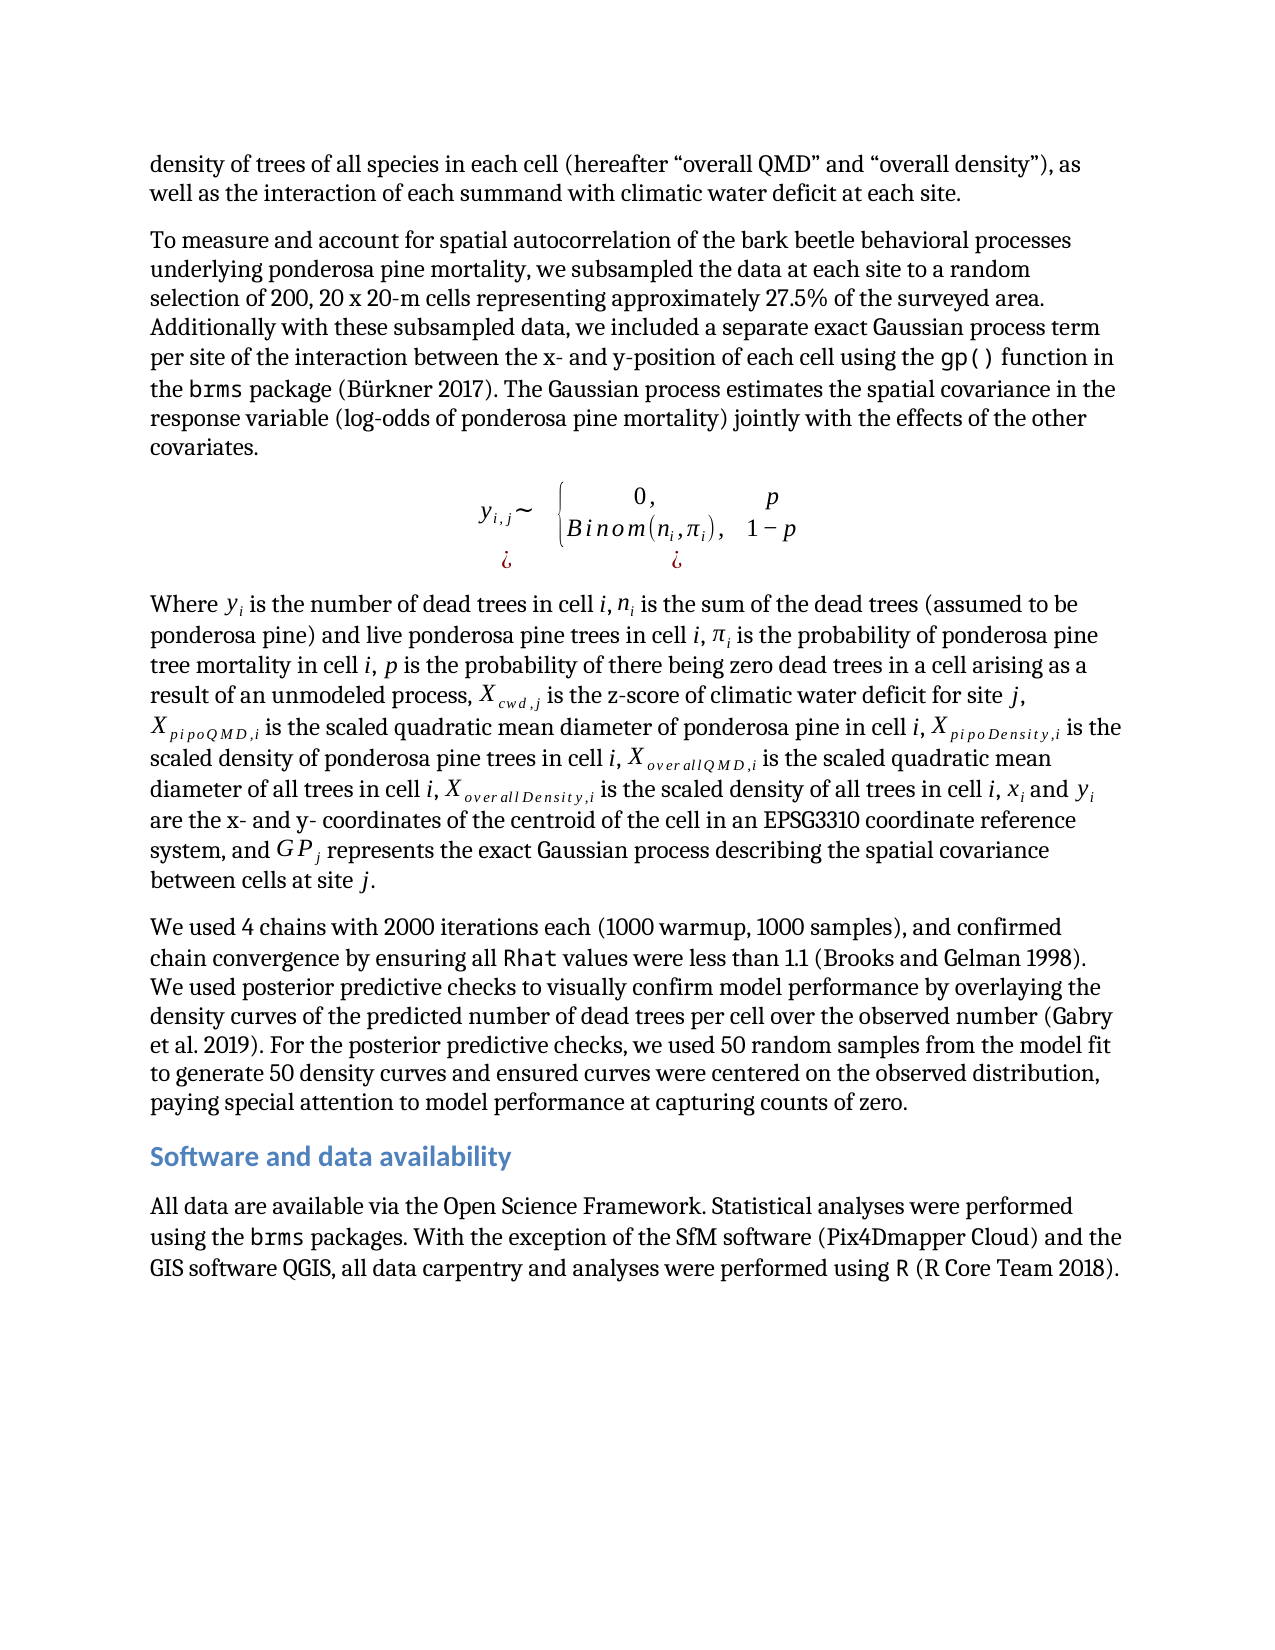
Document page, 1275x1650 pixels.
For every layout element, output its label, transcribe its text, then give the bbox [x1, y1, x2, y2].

text Where is the number of dead trees in cell , is the sum of the dead trees (assumed to be ponderosa pine) and live ponderosa pine trees in cell , is the probability of ponderosa pine tree mortality in cell , is the probability of there being zero dead trees in a cell arising as a result of an unmodeled process, is the z-score of climatic water deficit for site , is the scaled quadratic mean diameter of ponderosa pine in cell , is the scaled density of ponderosa pine trees in cell , is the scaled quadratic mean diameter of all trees in cell , is the scaled density of all trees in cell , and are the x- and y- coordinates of the centroid of the cell in an EPSG3310 coordinate reference system, and represents the exact Gaussian process describing the spatial covariance between cells at site . [150, 589, 1125, 894]
subtitle Software and data availability [150, 1138, 1125, 1173]
text We used 4 chains with 2000 iterations each (1000 warmup, 1000 samples), and confirmed chain convergence by ensuring all Rhat values were less than 1.1 (Brooks and Gelman 1998). We used posterior predictive checks to visually confirm model performance by overlaying the density curves of the predicted number of dead trees per cell over the observed number (Gabry et al. 2019). For the posterior predictive checks, we used 50 random samples from the model fit to generate 50 density curves and ensured curves were centered on the observed distribution, paying special attention to model performance at capturing counts of zero. [150, 913, 1125, 1117]
text To measure and account for spatial autocorrelation of the bark beetle behavioral processes underlying ponderosa pine mortality, we subsampled the data at each site to a random selection of 200, 20 x 20-m cells representing approximately 27.5% of the surveyed area. Additionally with these subsampled data, we included a separate exact Gaussian process term per site of the interaction between the x- and y-position of each cell using the gp() function in the brms package (Bürkner 2017). The Gaussian process estimates the spatial covariance in the response variable (log-odds of ponderosa pine mortality) jointly with the effects of the other covariates. [150, 226, 1125, 461]
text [150, 150, 1125, 207]
text All data are available via the Open Science Framework. Statistical analyses were performed using the brms packages. With the exception of the SfM software (Pix4Dmapper Cloud) and the GIS software QGIS, all data carpentry and analyses were performed using R (R Core Team 2018). [150, 1192, 1125, 1283]
